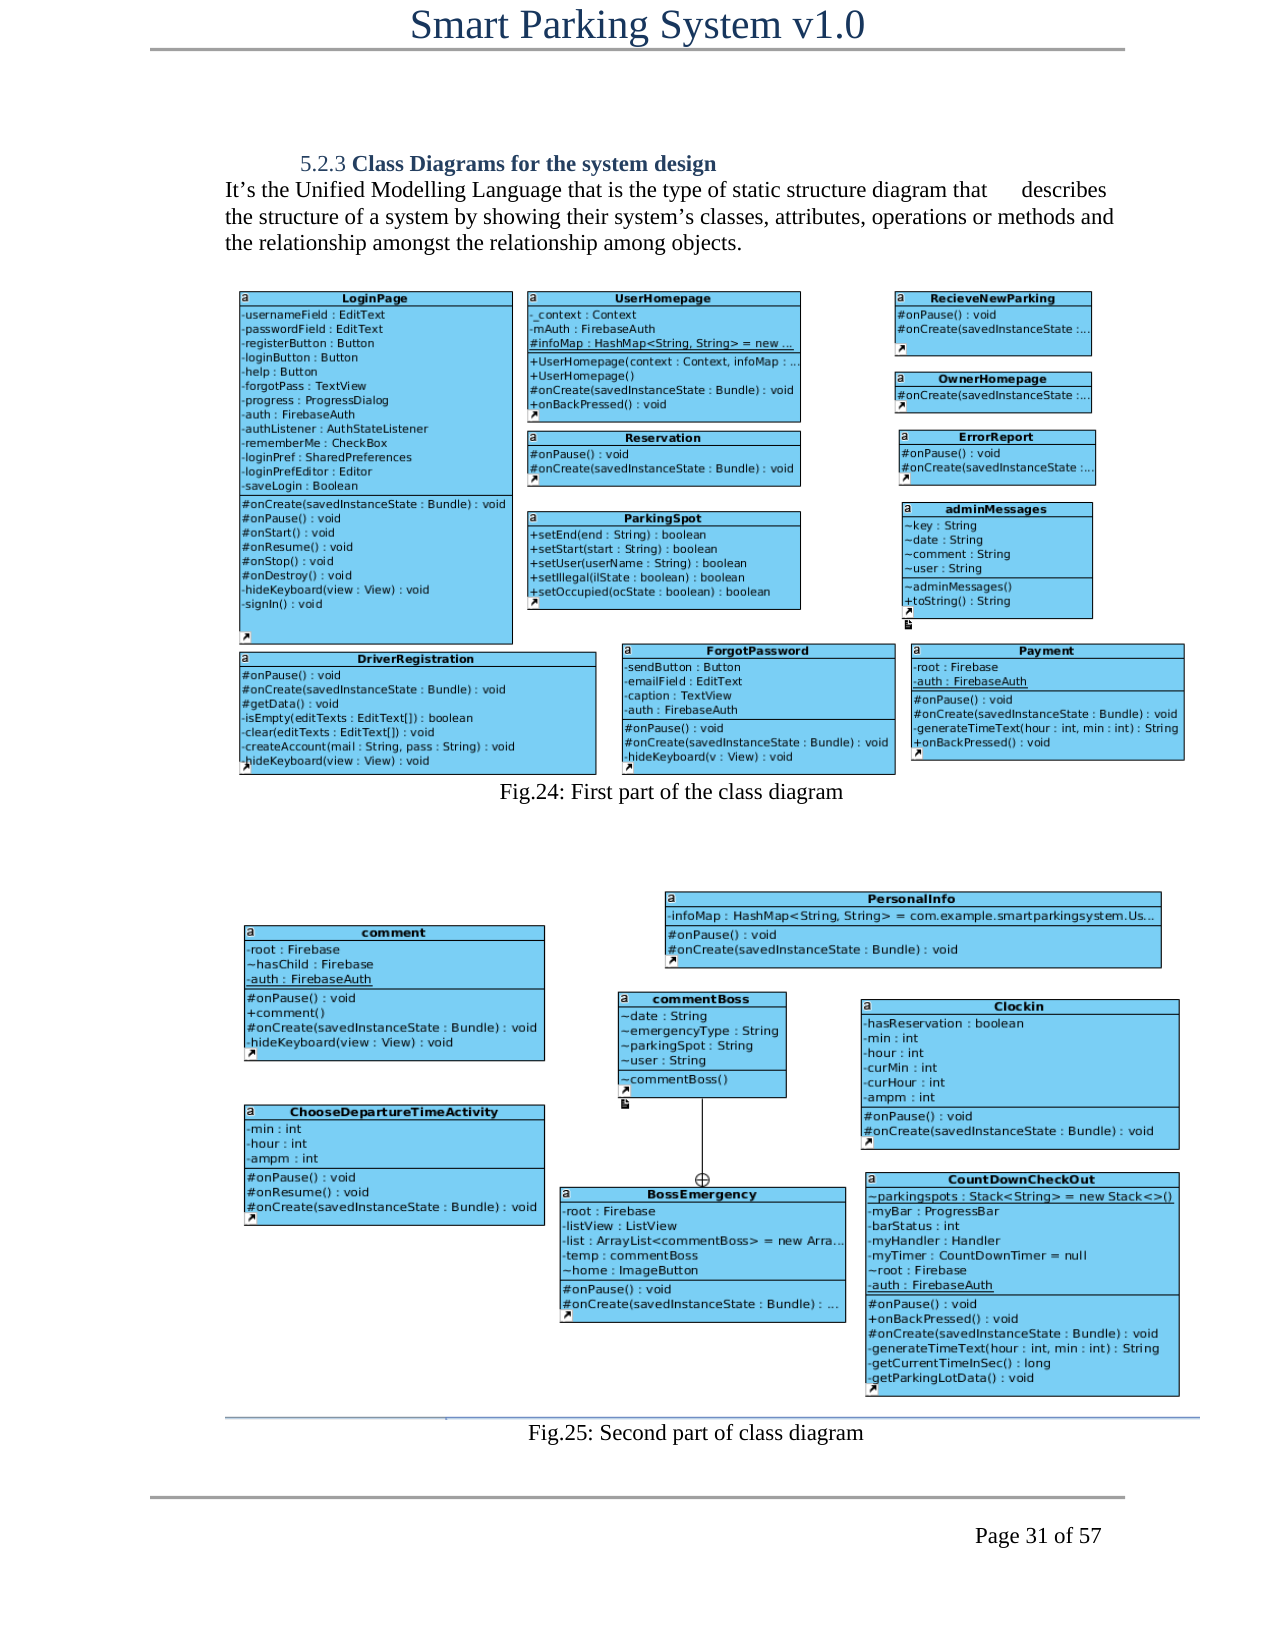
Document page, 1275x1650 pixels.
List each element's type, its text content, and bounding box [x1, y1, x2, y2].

picture [225, 883, 1200, 1420]
picture [225, 281, 1200, 778]
subtitle 5.2.3 Class Diagrams for the system design [300, 150, 1125, 176]
text Fig.25: Second part of class diagram [225, 1420, 1125, 1446]
text It’s the Unified Modelling Language that is the type of static structure diagram that describes the structure of a system by showing their system’s classes, attributes, operations or methods and the relationship amongst the relationship among objects. [225, 176, 1125, 255]
text Fig.24: First part of the class diagram [225, 778, 1125, 804]
